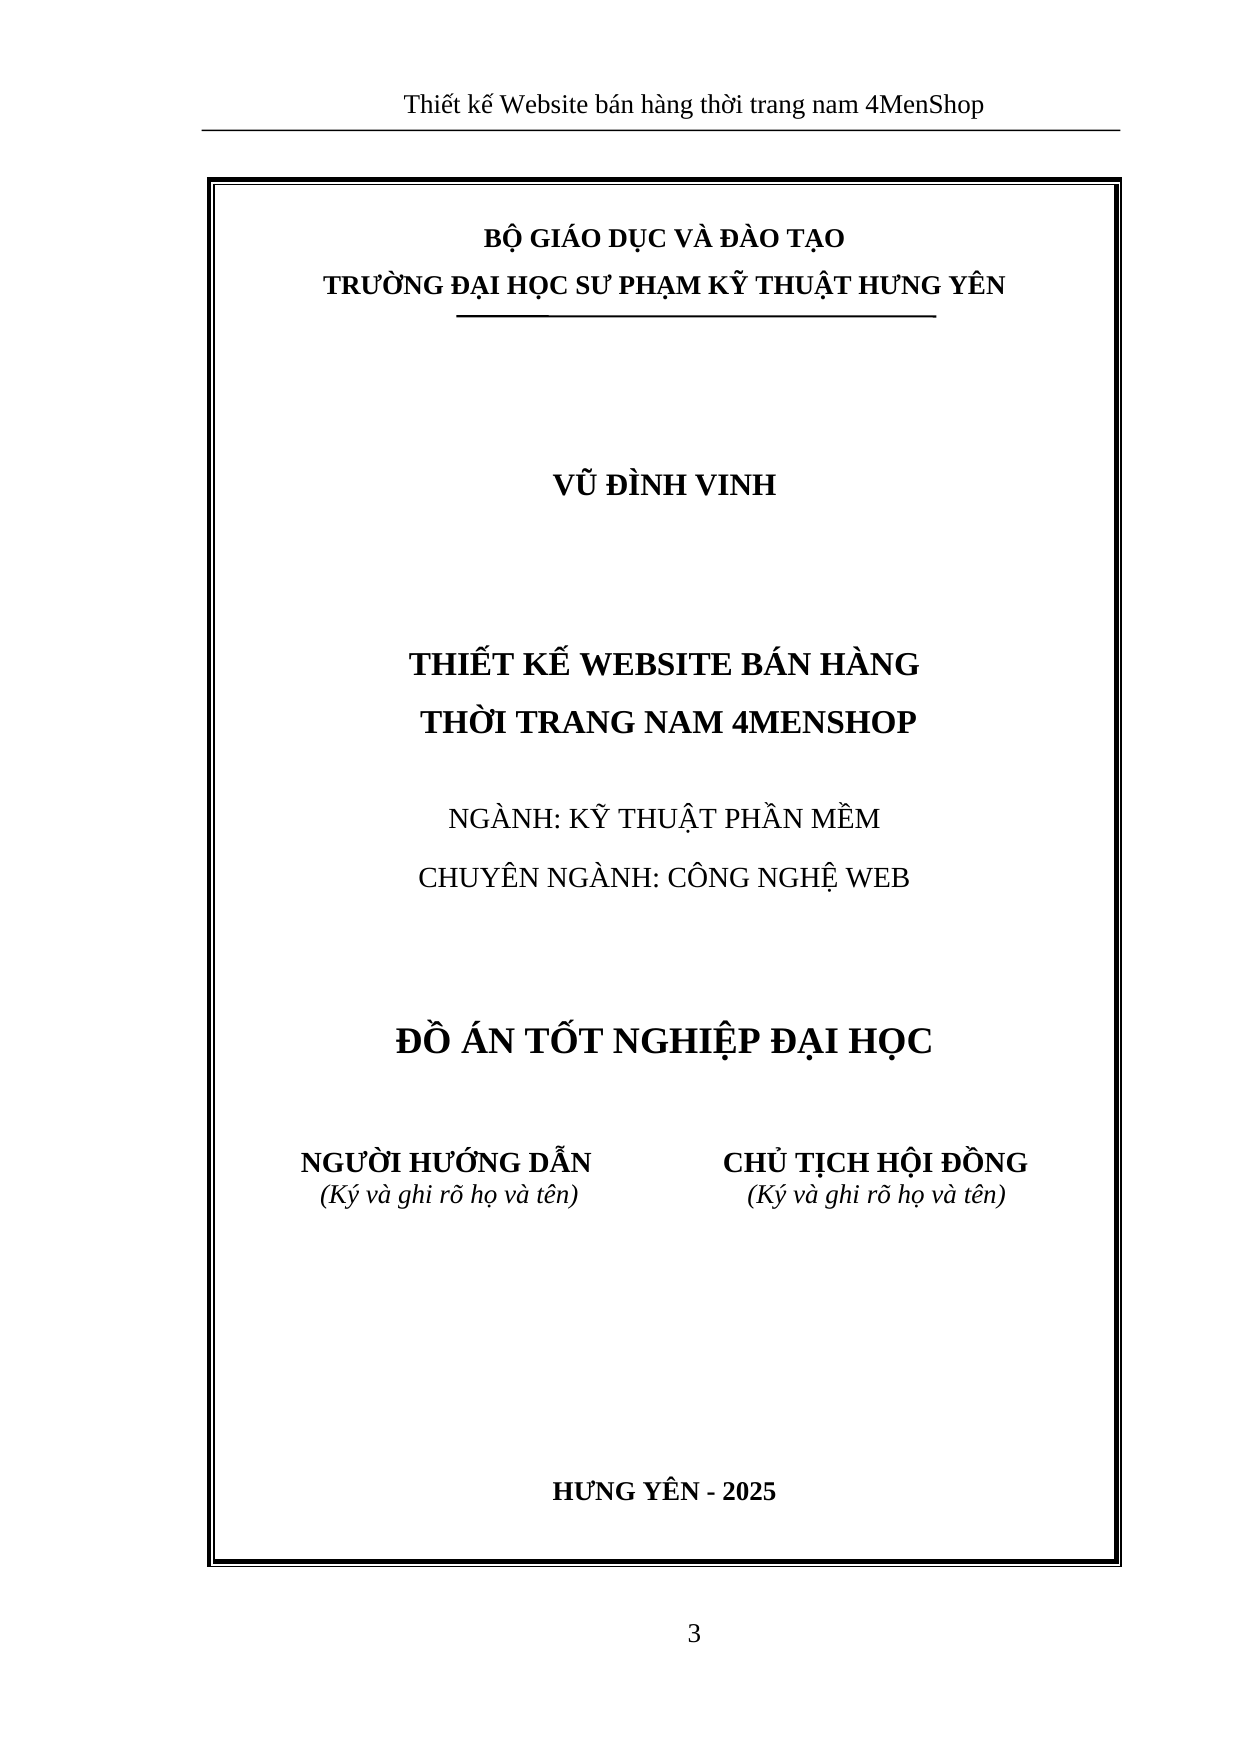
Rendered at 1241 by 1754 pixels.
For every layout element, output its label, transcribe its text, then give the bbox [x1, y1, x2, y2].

table_header BỘ GIÁO DỤC VÀ ĐÀO TẠO TRƯỜNG ĐẠI HỌC SƯ PHẠM KỸ THUẬT HƯNG YÊN VŨ ĐÌNH VINH THIẾT KẾ WEBSITE BÁN HÀNG THỜI TRANG NAM 4MENSHOP NGÀNH: KỸ THUẬT PHẦN MỀM CHUYÊN NGÀNH: CÔNG NGHỆ WEB ĐỒ ÁN TỐT NGHIỆP ĐẠI HỌC NGƯỜI HƯỚNG DẪN CHỦ TỊCH HỘI ĐỒNG (Ký và ghi rõ họ và tên) (Ký và ghi rõ họ và tên) HƯNG YÊN - 2025 [215, 185, 1114, 1559]
